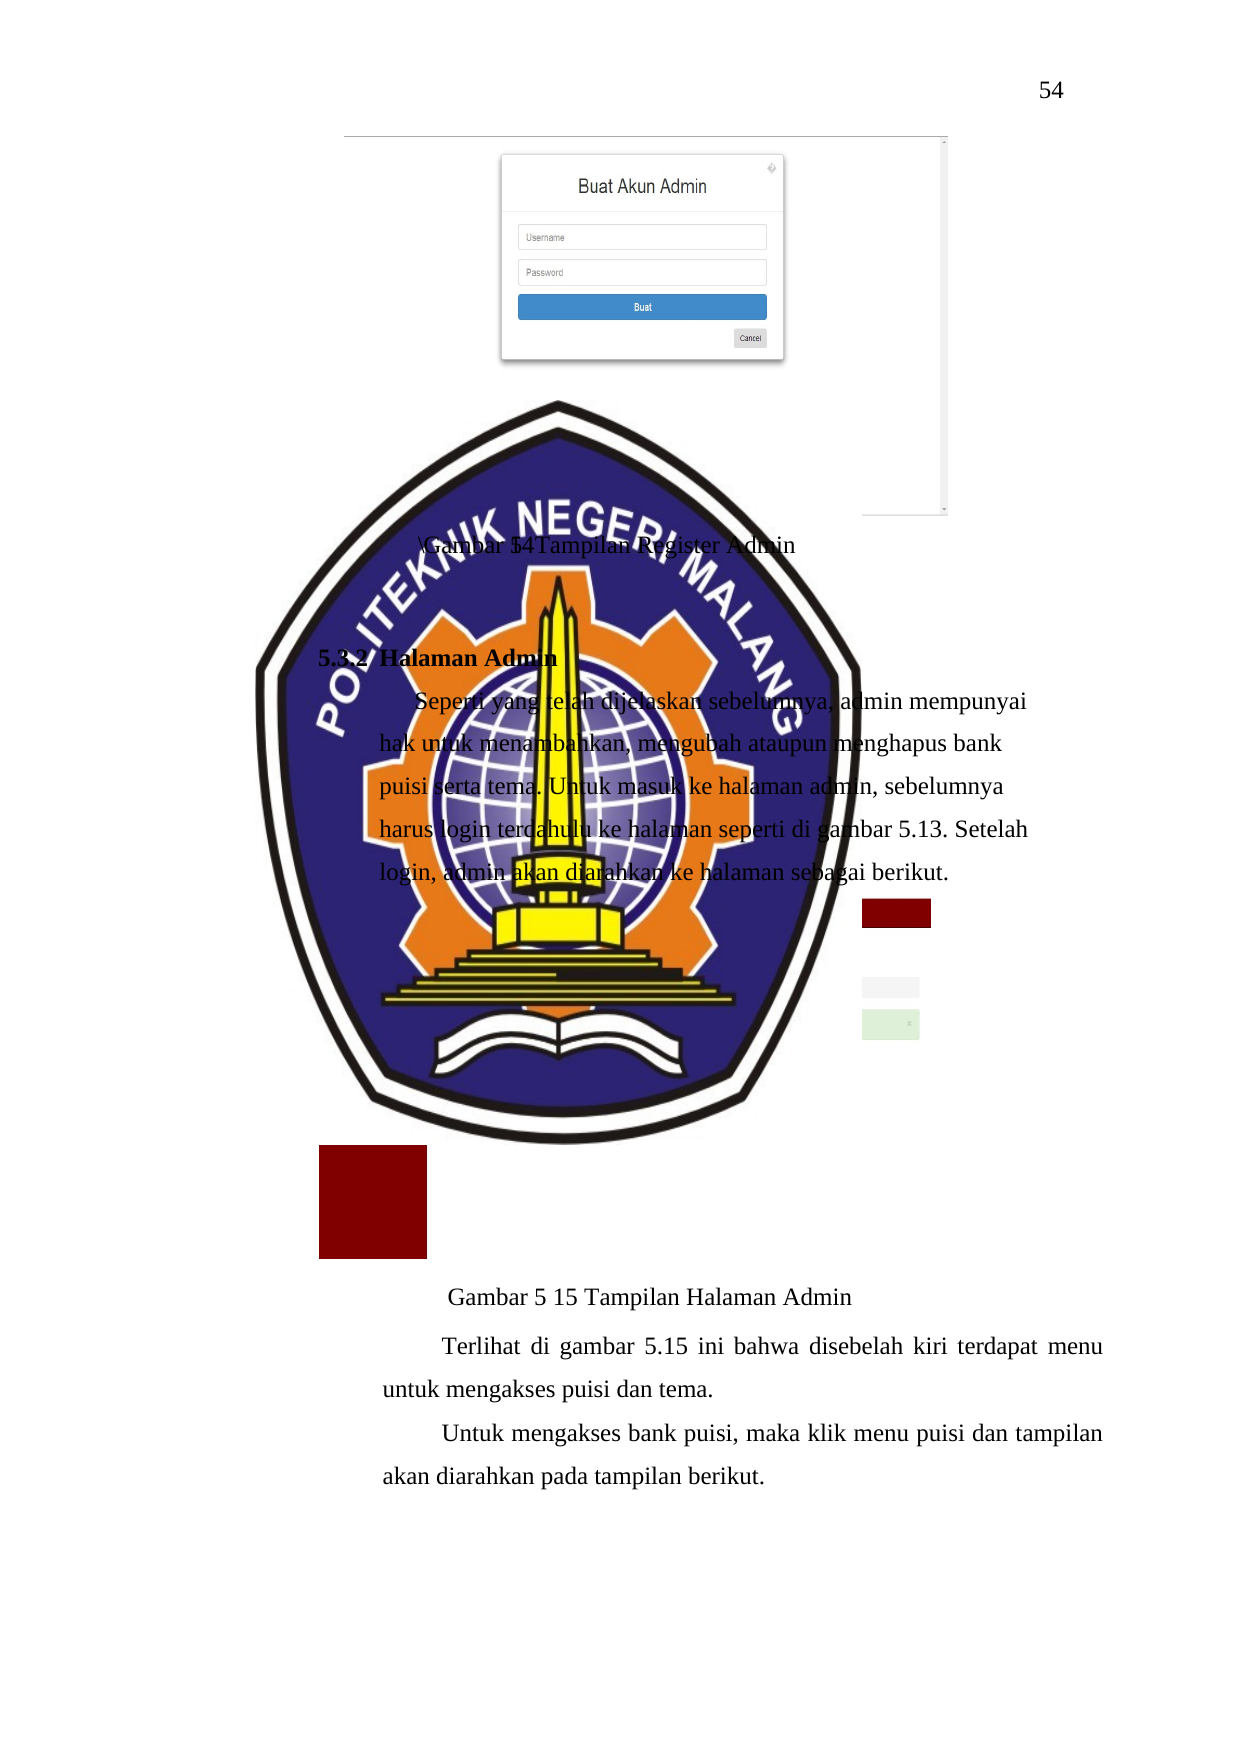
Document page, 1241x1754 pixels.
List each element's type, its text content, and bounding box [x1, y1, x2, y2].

picture [255, 136, 948, 1259]
text Gambar 5 15 Tampilan Halaman Admin [447, 1282, 1104, 1311]
text Untuk mengakses bank puisi, maka klik menu puisi dan tampilan akan diarahkan pada tampilan berikut. [382, 1418, 1104, 1490]
text Terlihat di gambar 5.15 ini bahwa disebelah kiri terdapat menu untuk mengakses puisi dan tema. [382, 1331, 1104, 1403]
